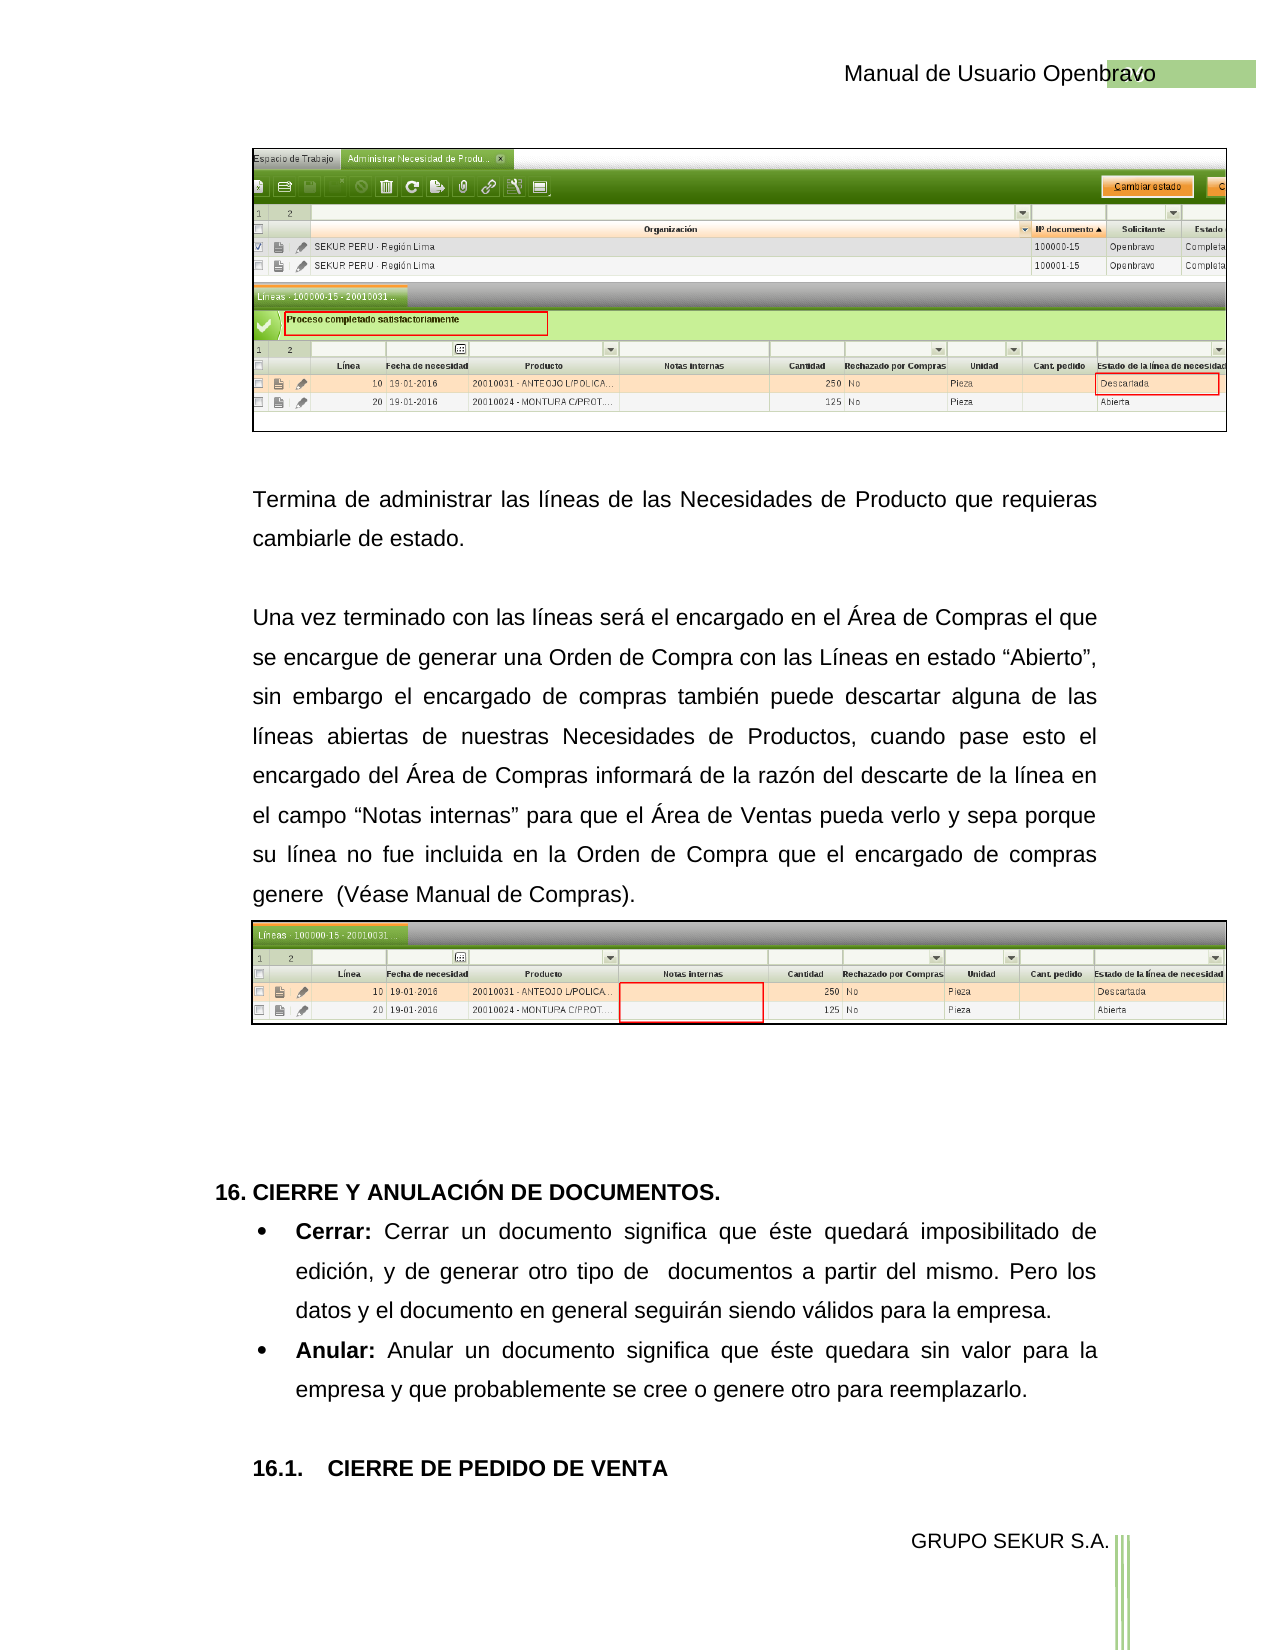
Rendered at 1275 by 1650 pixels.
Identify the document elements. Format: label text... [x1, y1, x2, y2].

list Cerrar: Cerrar un documento significa que éste quedará imposibilitado de edición, y de generar otro tipo de documentos a partir del mismo. Pero los datos y el documento en general seguirán siendo válidos para la empresa. [258, 1218, 1098, 1324]
picture [253, 922, 1226, 1023]
list Una vez terminado con las líneas será el encargado en el Área de Compras el que se encargue de generar una Orden de Compra con las Líneas en estado “Abierto”, sin embargo el encargado de compras también puede descartar alguna de las líneas abiertas de nuestras Necesidades de Productos, cuando pase esto el encargado del Área de Compras informará de la razón del descarte de la línea en el campo “Notas internas” para que el Área de Ventas pueda verlo y sepa porque su línea no fue incluida en la Orden de Compra que el encargado de compras genere (Véase Manual de Compras). [252, 604, 1098, 907]
list CIERRE Y ANULACIÓN DE DOCUMENTOS. [215, 1179, 1098, 1205]
list Termina de administrar las líneas de las Necesidades de Producto que requieras cambiarle de estado. [252, 486, 1098, 552]
list CIERRE DE PEDIDO DE VENTA [252, 1455, 1098, 1482]
list Anular: Anular un documento significa que éste quedara sin valor para la empresa y que probablemente se cree o genere otro para reemplazarlo. [258, 1337, 1098, 1403]
picture [254, 149, 1226, 431]
